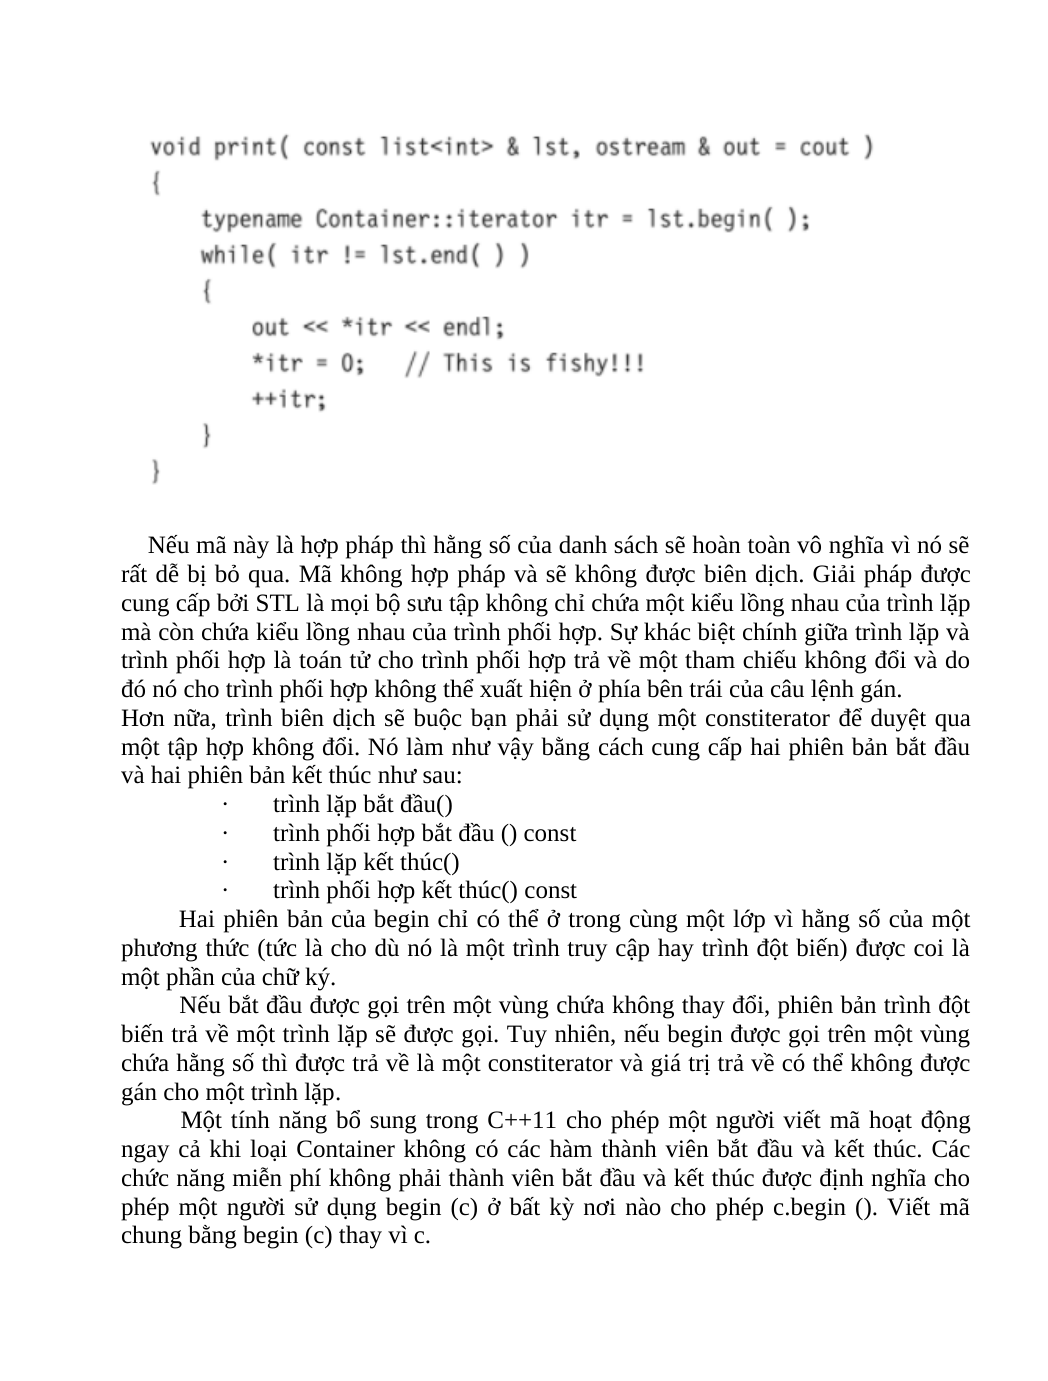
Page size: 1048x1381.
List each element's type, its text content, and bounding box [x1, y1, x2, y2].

list Một tính năng bổ sung trong C++11 cho phép một người viết mã hoạt động ngay cả khi loại Container không có các hàm thành viên bắt đầu và kết thúc. Các chức năng miễn phí không phải thành viên bắt đầu và kết thúc được định nghĩa cho phép một người sử dụng begin (c) ở bất kỳ nơi nào cho phép c.begin (). Viết mã chung bằng begin (c) thay vì c. [121, 1106, 972, 1249]
list · trình lặp bắt đầu() [121, 789, 972, 818]
list · trình phối hợp kết thúc() const [121, 876, 972, 904]
list · trình lặp kết thúc() [121, 847, 972, 876]
list · trình phối hợp bắt đầu () const [121, 818, 972, 847]
list Nếu bắt đầu được gọi trên một vùng chứa không thay đổi, phiên bản trình đột biến trả về một trình lặp sẽ được gọi. Tuy nhiên, nếu begin được gọi trên một vùng chứa hằng số thì được trả về là một constiterator và giá trị trả về có thể không được gán cho một trình lặp. [121, 991, 972, 1106]
list Hai phiên bản của begin chỉ có thể ở trong cùng một lớp vì hằng số của một phương thức (tức là cho dù nó là một trình truy cập hay trình đột biến) được coi là một phần của chữ ký. [121, 904, 972, 991]
picture [120, 115, 907, 502]
list Nếu mã này là hợp pháp thì hằng số của danh sách sẽ hoàn toàn vô nghĩa vì nó sẽ rất dễ bị bỏ qua. Mã không hợp pháp và sẽ không được biên dịch. Giải pháp được cung cấp bởi STL là mọi bộ sưu tập không chỉ chứa một kiểu lồng nhau của trình lặp mà còn chứa kiểu lồng nhau của trình phối hợp. Sự khác biệt chính giữa trình lặp và trình phối hợp là toán tử cho trình phối hợp trả về một tham chiếu không đổi và do đó nó cho trình phối hợp không thể xuất hiện ở phía bên trái của câu lệnh gán. [121, 531, 972, 703]
list Hơn nữa, trình biên dịch sẽ buộc bạn phải sử dụng một constiterator để duyệt qua một tập hợp không đổi. Nó làm như vậy bằng cách cung cấp hai phiên bản bắt đầu và hai phiên bản kết thúc như sau: [121, 703, 972, 789]
